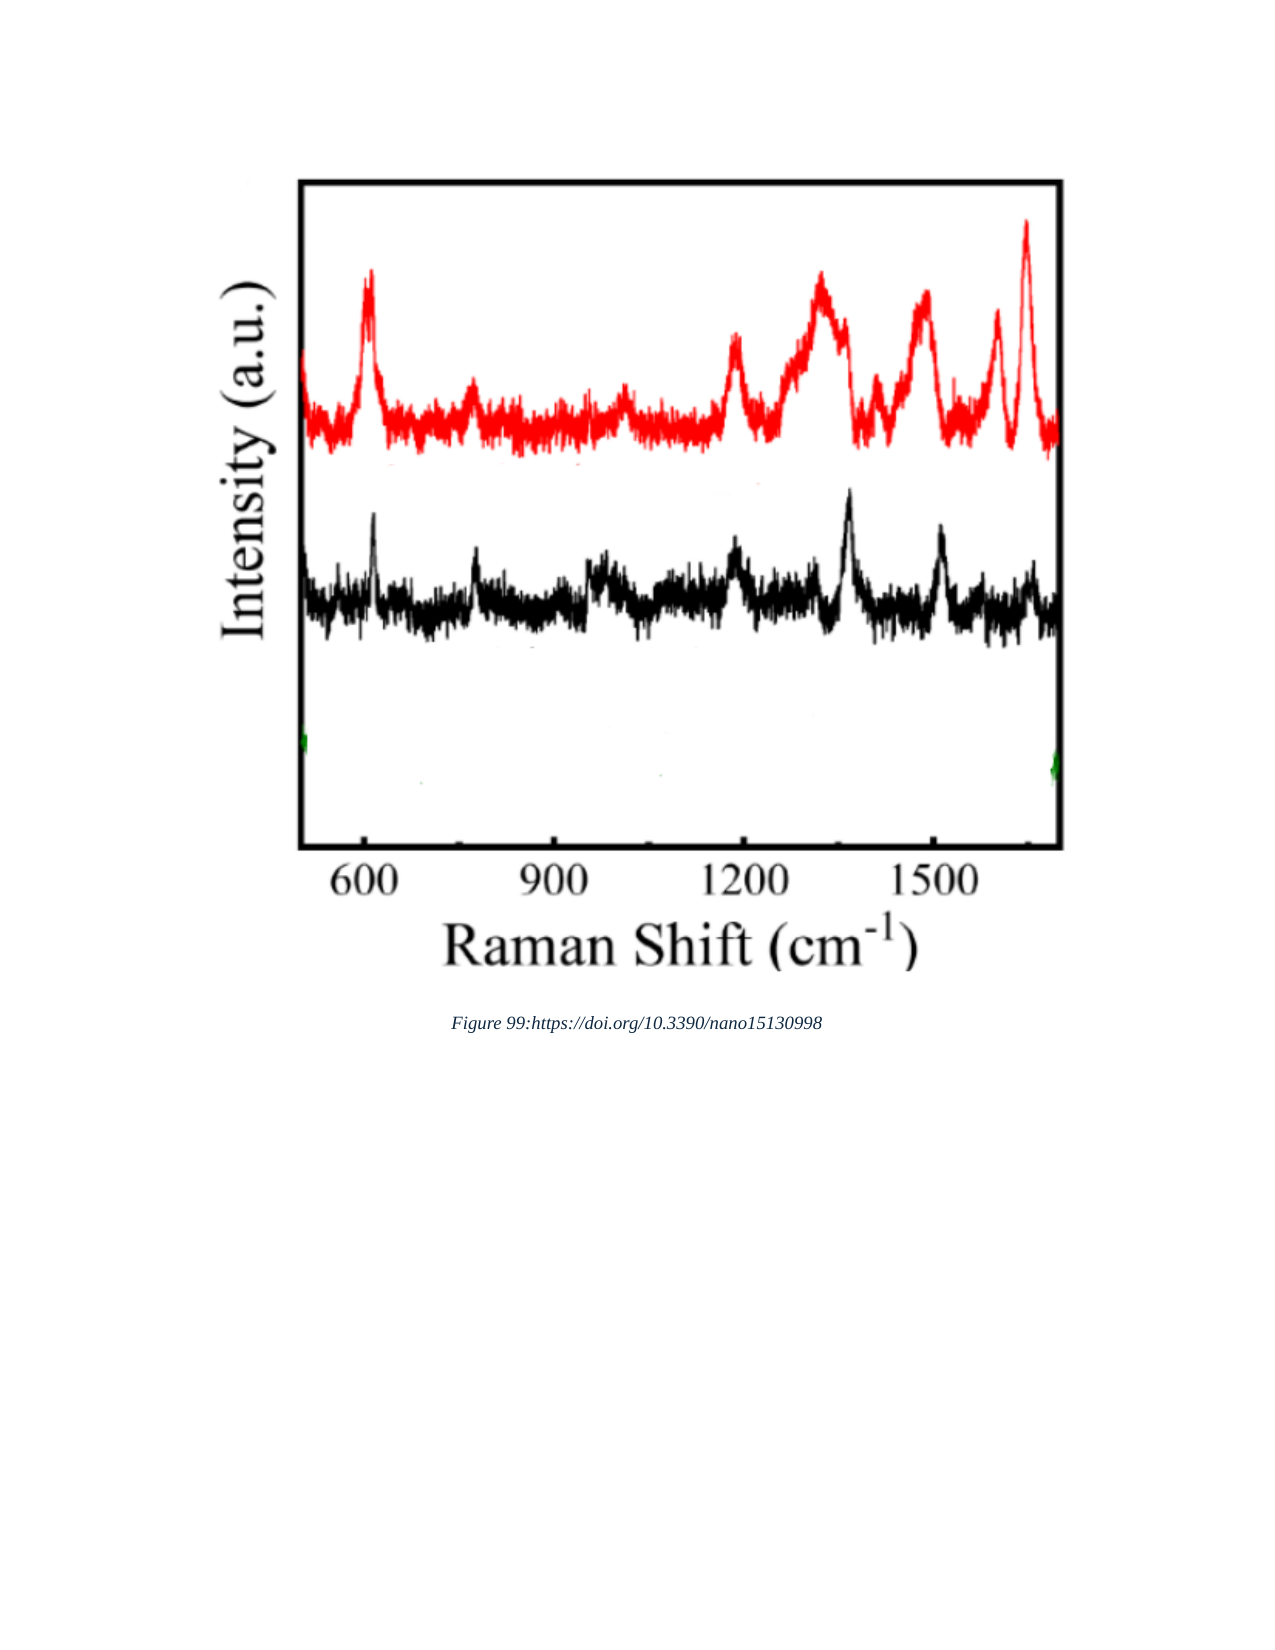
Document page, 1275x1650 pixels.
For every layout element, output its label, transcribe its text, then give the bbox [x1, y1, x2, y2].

text Figure 99:https://doi.org/10.3390/nano15130998 [150, 1012, 1125, 1033]
picture [150, 150, 1125, 990]
